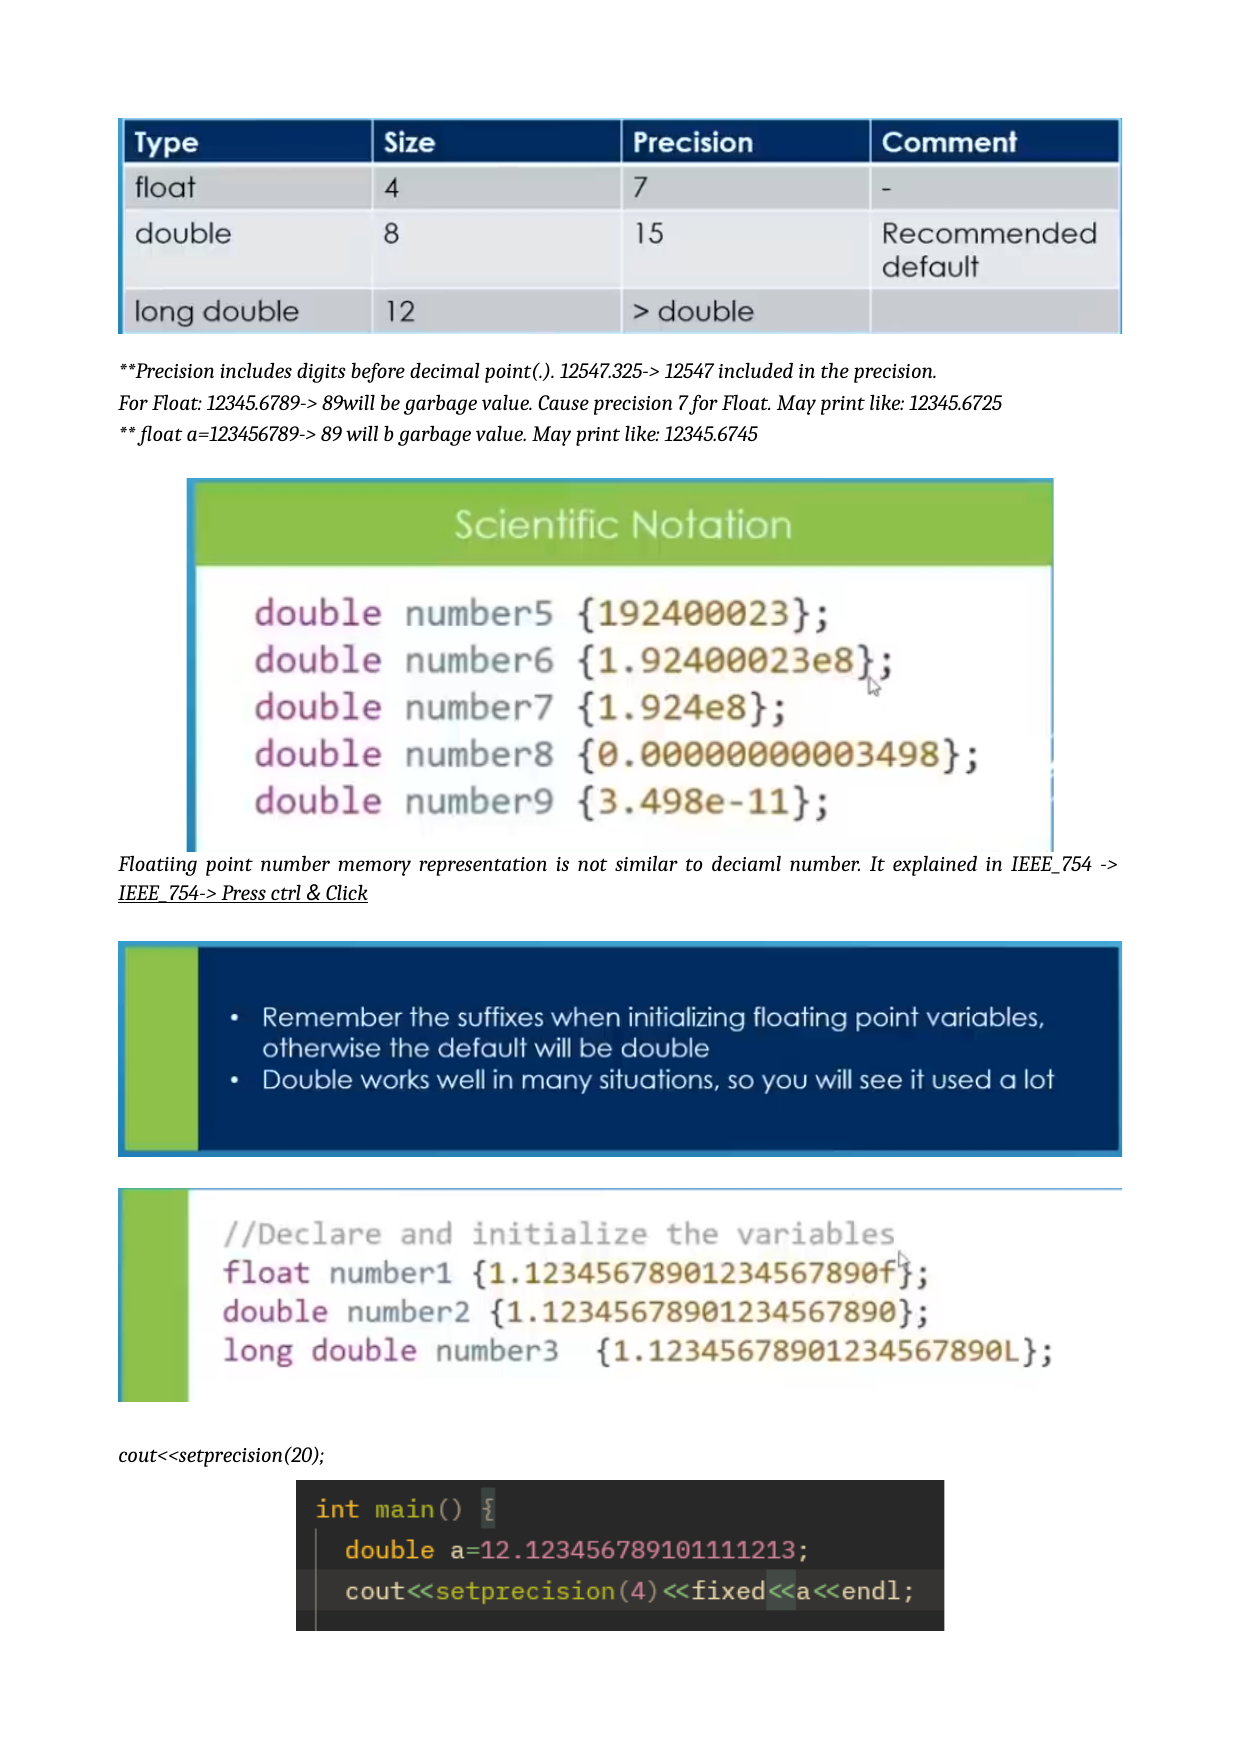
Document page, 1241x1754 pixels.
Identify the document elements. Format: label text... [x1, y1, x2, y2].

picture [118, 941, 1123, 1157]
picture [296, 1480, 945, 1631]
text ** float a=123456789-> 89 will b garbage value. May print like: 12345.6745 [118, 421, 1122, 447]
picture [118, 1188, 1123, 1402]
text cout<<setprecision(20); [118, 1443, 1122, 1468]
picture [186, 478, 1054, 852]
text For Float: 12345.6789-> 89will be garbage value. Cause precision 7 for Float. May print like: 12345.6725 [118, 390, 1122, 415]
picture [118, 118, 1123, 334]
text **Precision includes digits before decimal point(.). 12547.325-> 12547 included in the precision. [118, 334, 1122, 384]
